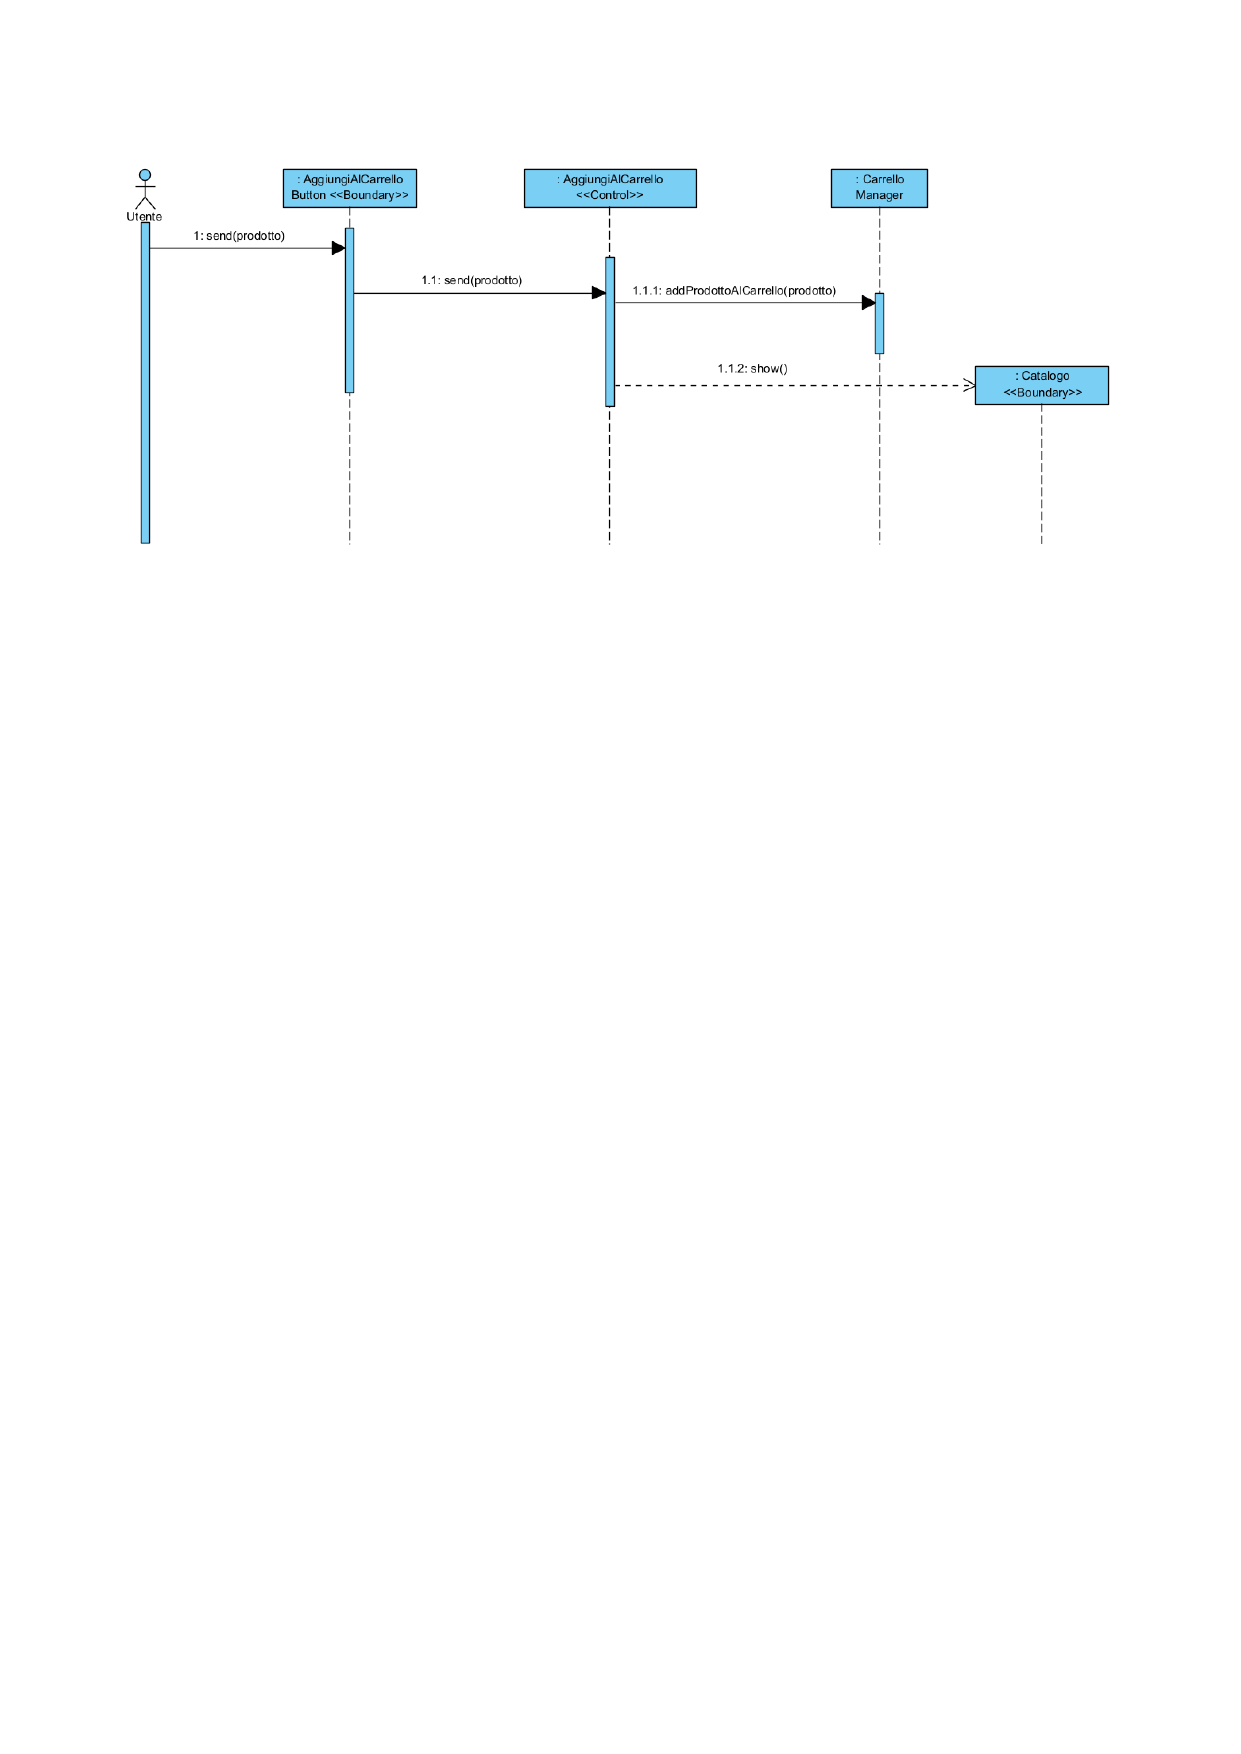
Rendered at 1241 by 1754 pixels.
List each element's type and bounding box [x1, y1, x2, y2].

picture [118, 147, 1123, 579]
